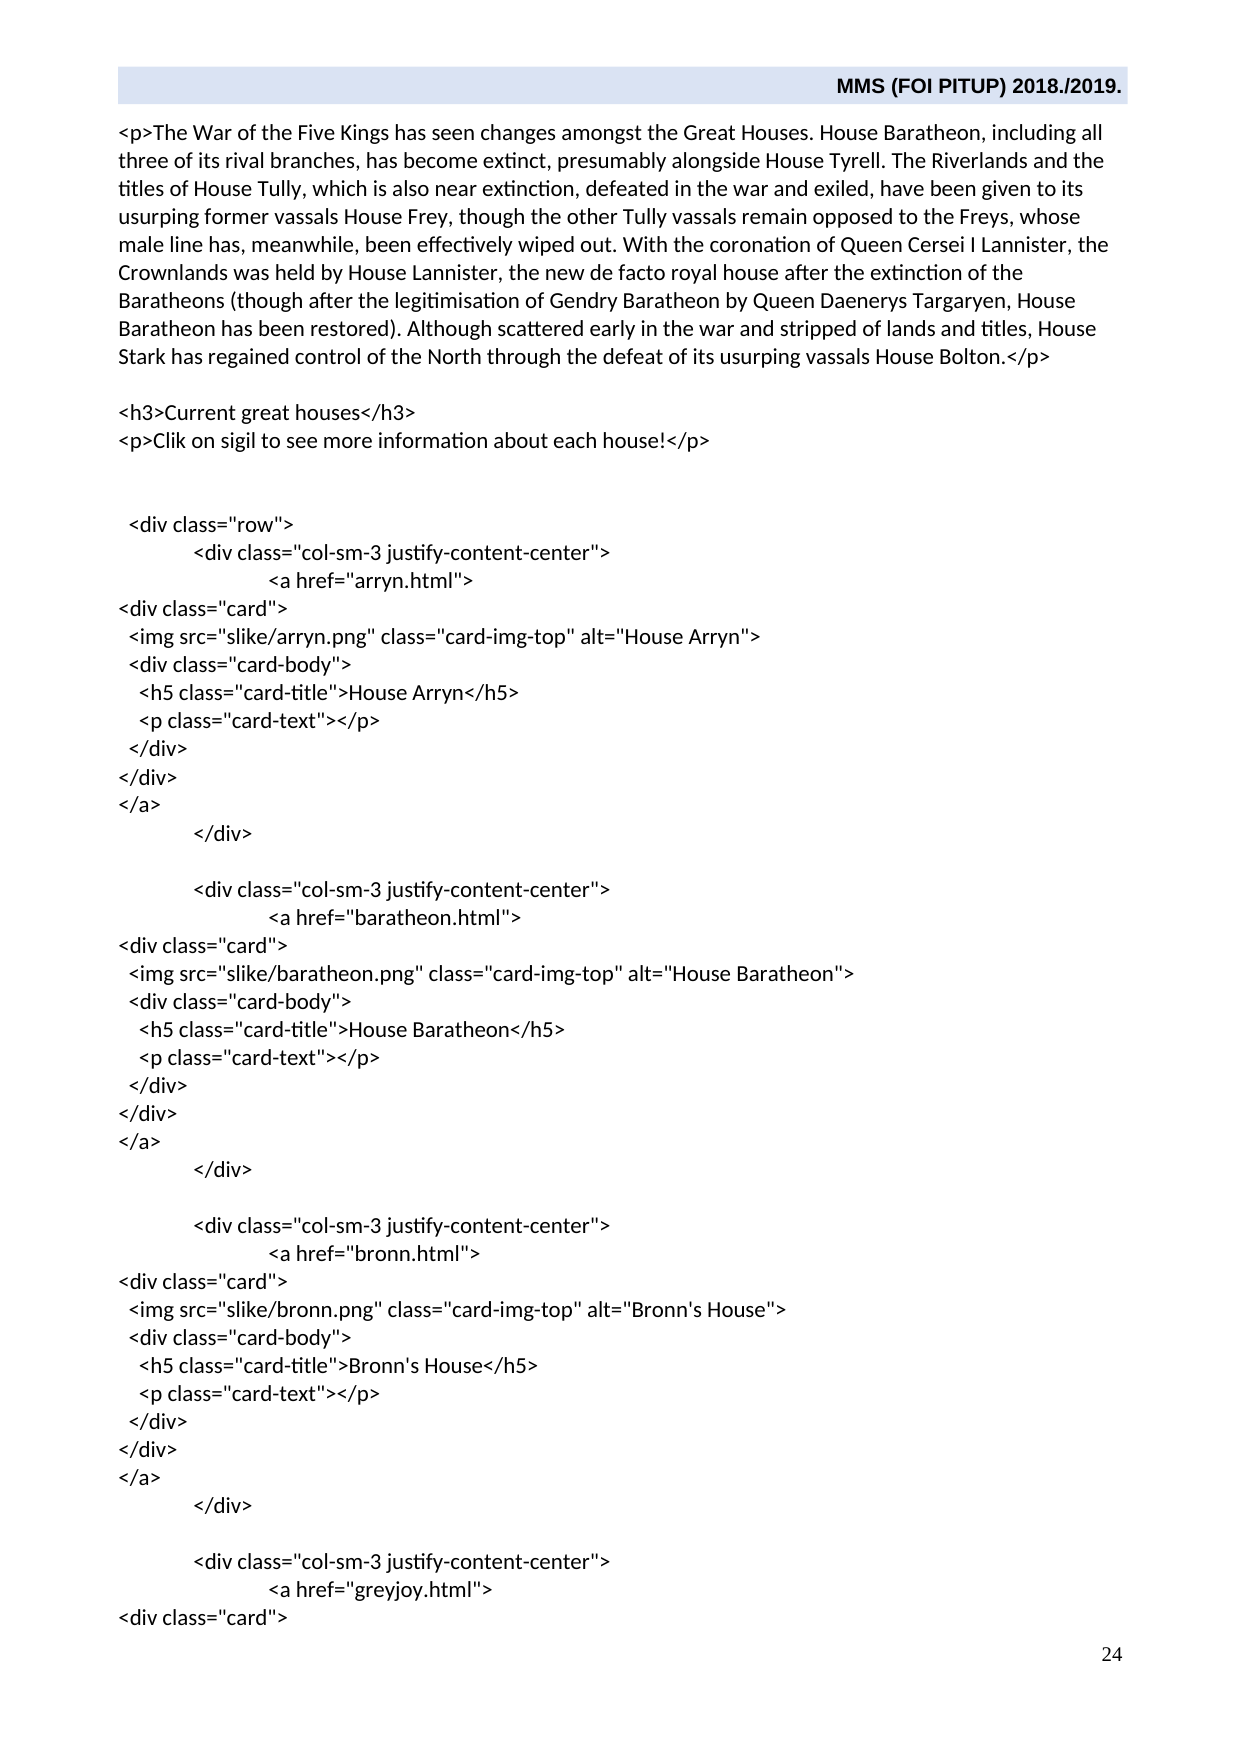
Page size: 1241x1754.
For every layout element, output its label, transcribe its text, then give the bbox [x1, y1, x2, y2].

text </a> [118, 791, 1122, 819]
text </div> [118, 1435, 1122, 1463]
text <a href="bronn.html"> [118, 1239, 1122, 1267]
text <div class="col-sm-3 justify-content-center"> [118, 1211, 1122, 1239]
text <div class="row"> [118, 510, 1122, 538]
text <h3>Current great houses</h3> [118, 398, 1122, 426]
text <h5 class="card-title">Bronn's House</h5> [118, 1351, 1122, 1379]
text <img src="slike/arryn.png" class="card-img-top" alt="House Arryn"> [118, 622, 1122, 651]
text <h5 class="card-title">House Baratheon</h5> [118, 1015, 1122, 1043]
text <div class="col-sm-3 justify-content-center"> [118, 538, 1122, 566]
text </div> [118, 734, 1122, 763]
text </div> [118, 1099, 1122, 1127]
text </a> [118, 1463, 1122, 1491]
text </div> [118, 1491, 1122, 1519]
text <img src="slike/baratheon.png" class="card-img-top" alt="House Baratheon"> [118, 959, 1122, 987]
text </div> [118, 1071, 1122, 1099]
text <div class="card-body"> [118, 987, 1122, 1015]
text <h5 class="card-title">House Arryn</h5> [118, 678, 1122, 707]
text <div class="col-sm-3 justify-content-center"> [118, 1547, 1122, 1575]
text </a> [118, 1127, 1122, 1155]
text </div> [118, 1155, 1122, 1183]
text <a href="baratheon.html"> [118, 903, 1122, 931]
text <img src="slike/bronn.png" class="card-img-top" alt="Bronn's House"> [118, 1295, 1122, 1323]
text <a href="greyjoy.html"> [118, 1575, 1122, 1603]
text <div class="card"> [118, 931, 1122, 959]
text <p>Clik on sigil to see more information about each house!</p> [118, 426, 1122, 454]
text <div class="card"> [118, 1603, 1122, 1631]
text <div class="card-body"> [118, 651, 1122, 678]
text <p class="card-text"></p> [118, 1043, 1122, 1071]
text </div> [118, 819, 1122, 847]
text <p>The War of the Five Kings has seen changes amongst the Great Houses. House Baratheon, including all three of its rival branches, has become extinct, presumably alongside House Tyrell. The Riverlands and the titles of House Tully, which is also near extinction, defeated in the war and exiled, have been given to its usurping former vassals House Frey, though the other Tully vassals remain opposed to the Freys, whose male line has, meanwhile, been effectively wiped out. With the coronation of Queen Cersei I Lannister, the Crownlands was held by House Lannister, the new de facto royal house after the extinction of the Baratheons (though after the legitimisation of Gendry Baratheon by Queen Daenerys Targaryen, House Baratheon has been restored). Although scattered early in the war and stripped of lands and titles, House Stark has regained control of the North through the defeat of its usurping vassals House Bolton.</p> [118, 118, 1122, 370]
text </div> [118, 1407, 1122, 1435]
text <div class="card"> [118, 1267, 1122, 1295]
text <div class="card-body"> [118, 1323, 1122, 1351]
text <p class="card-text"></p> [118, 1379, 1122, 1407]
text <div class="card"> [118, 594, 1122, 622]
text <div class="col-sm-3 justify-content-center"> [118, 875, 1122, 903]
text </div> [118, 763, 1122, 791]
text <a href="arryn.html"> [118, 566, 1122, 594]
text <p class="card-text"></p> [118, 707, 1122, 734]
